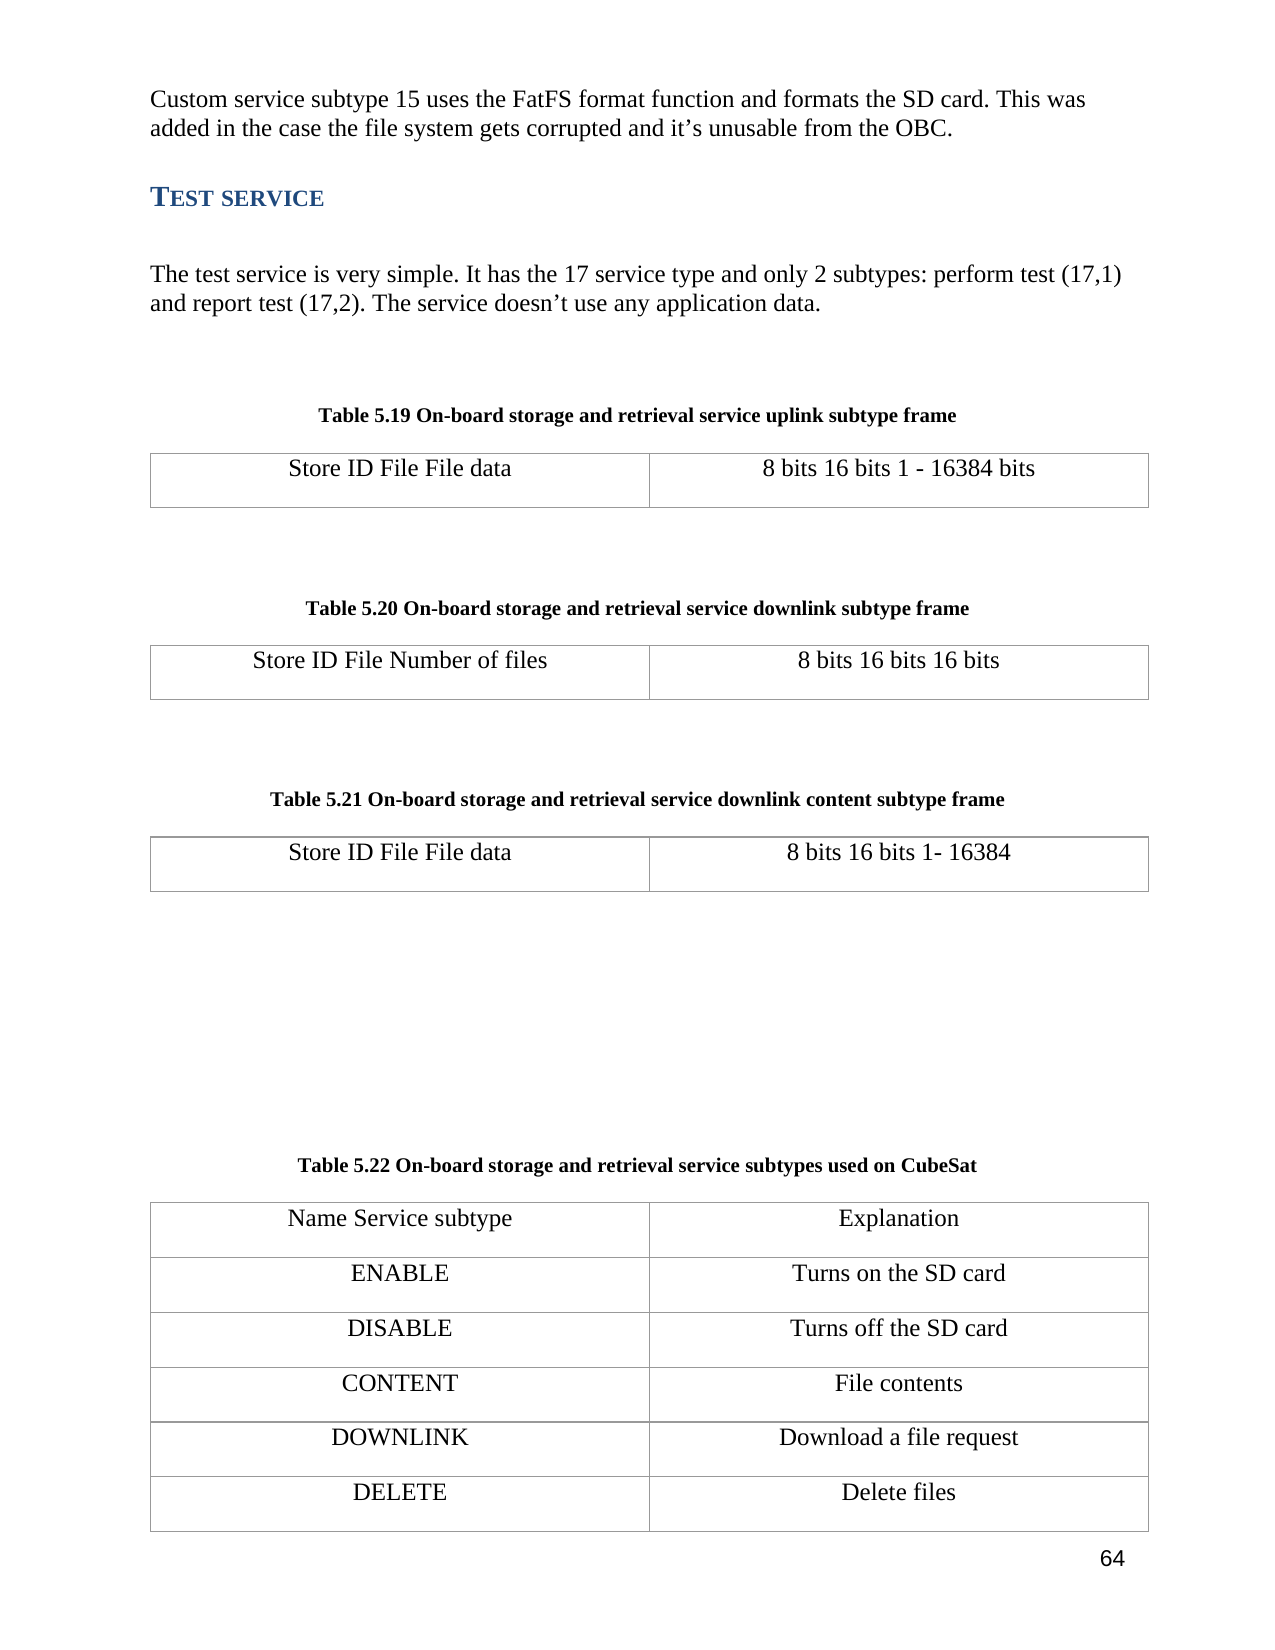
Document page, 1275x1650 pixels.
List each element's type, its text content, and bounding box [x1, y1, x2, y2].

subtitle Test service [150, 179, 1089, 213]
table_cell File contents [650, 1368, 1148, 1421]
text Custom service subtype 15 uses the FatFS format function and formats the SD card. This was added in the case the file system gets corrupted and it’s unusable from the OBC. [150, 84, 1125, 142]
table_header 8 bits 16 bits 16 bits [650, 646, 1148, 699]
table_cell DOWNLINK [151, 1423, 649, 1476]
table_header Store ID File File data [151, 454, 649, 507]
text Table 5.21 On-board storage and retrieval service downlink content subtype frame [150, 787, 1125, 811]
table_header Store ID File Number of files [151, 646, 649, 699]
table_cell DISABLE [151, 1313, 649, 1367]
text The test service is very simple. It has the 17 service type and only 2 subtypes: perform test (17,1) and report test (17,2). The service doesn’t use any application data. [150, 259, 1125, 316]
table_cell DELETE [151, 1477, 649, 1531]
table_header Store ID File File data [151, 838, 649, 891]
text Table 5.19 On-board storage and retrieval service uplink subtype frame [150, 403, 1125, 427]
text Table 5.22 On-board storage and retrieval service subtypes used on CubeSat [150, 1153, 1125, 1177]
table_header Name Service subtype [151, 1203, 649, 1257]
table_cell Turns on the SD card [650, 1258, 1148, 1312]
table_cell CONTENT [151, 1368, 649, 1421]
text Table 5.20 On-board storage and retrieval service downlink subtype frame [150, 595, 1125, 619]
table_header Explanation [650, 1203, 1148, 1257]
table_cell ENABLE [151, 1258, 649, 1312]
table_cell Download a file request [650, 1423, 1148, 1476]
table_header 8 bits 16 bits 1- 16384 [650, 838, 1148, 891]
table_cell Delete files [650, 1477, 1148, 1531]
table_header 8 bits 16 bits 1 - 16384 bits [650, 454, 1148, 507]
table_cell Turns off the SD card [650, 1313, 1148, 1367]
